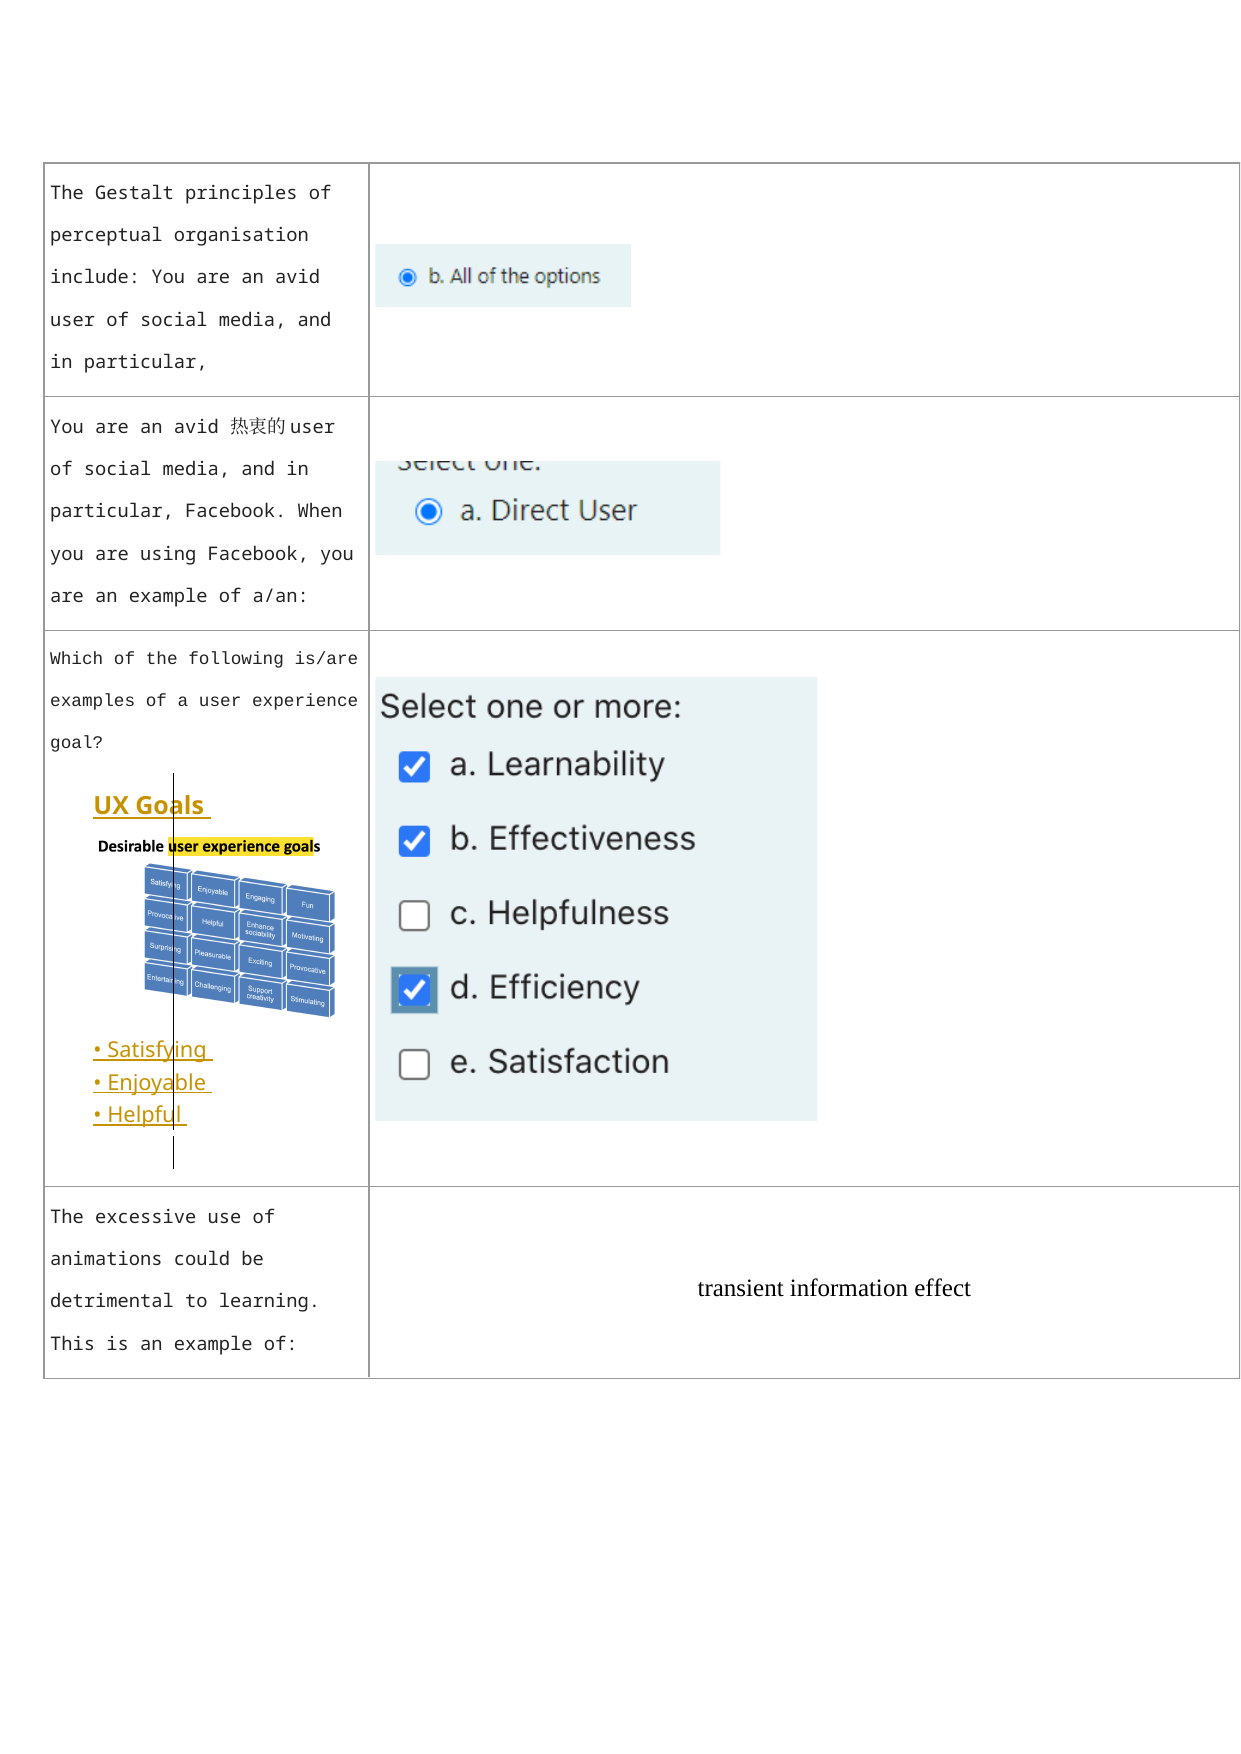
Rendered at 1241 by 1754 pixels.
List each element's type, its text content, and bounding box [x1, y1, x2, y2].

table_cell [370, 631, 1239, 1186]
picture [375, 244, 632, 307]
table_cell You are an avid 热衷的user of social media, and in particular, Facebook. When you are using Facebook, you are an example of a/an: [45, 397, 368, 629]
table_cell [370, 397, 1239, 629]
table_cell [370, 164, 1239, 396]
table_cell The Gestalt principles of perceptual organisation include: You are an avid user of social media, and in particular, [45, 164, 368, 396]
picture [174, 837, 344, 1017]
table_cell The excessive use of animations could be detrimental to learning. This is an example of: [45, 1187, 368, 1377]
picture [375, 461, 721, 555]
table_cell transient information effect [370, 1187, 1239, 1377]
picture [375, 677, 818, 1121]
table_cell Which of the following is/are examples of a user experience goal? [45, 631, 368, 1186]
picture [93, 837, 173, 1017]
